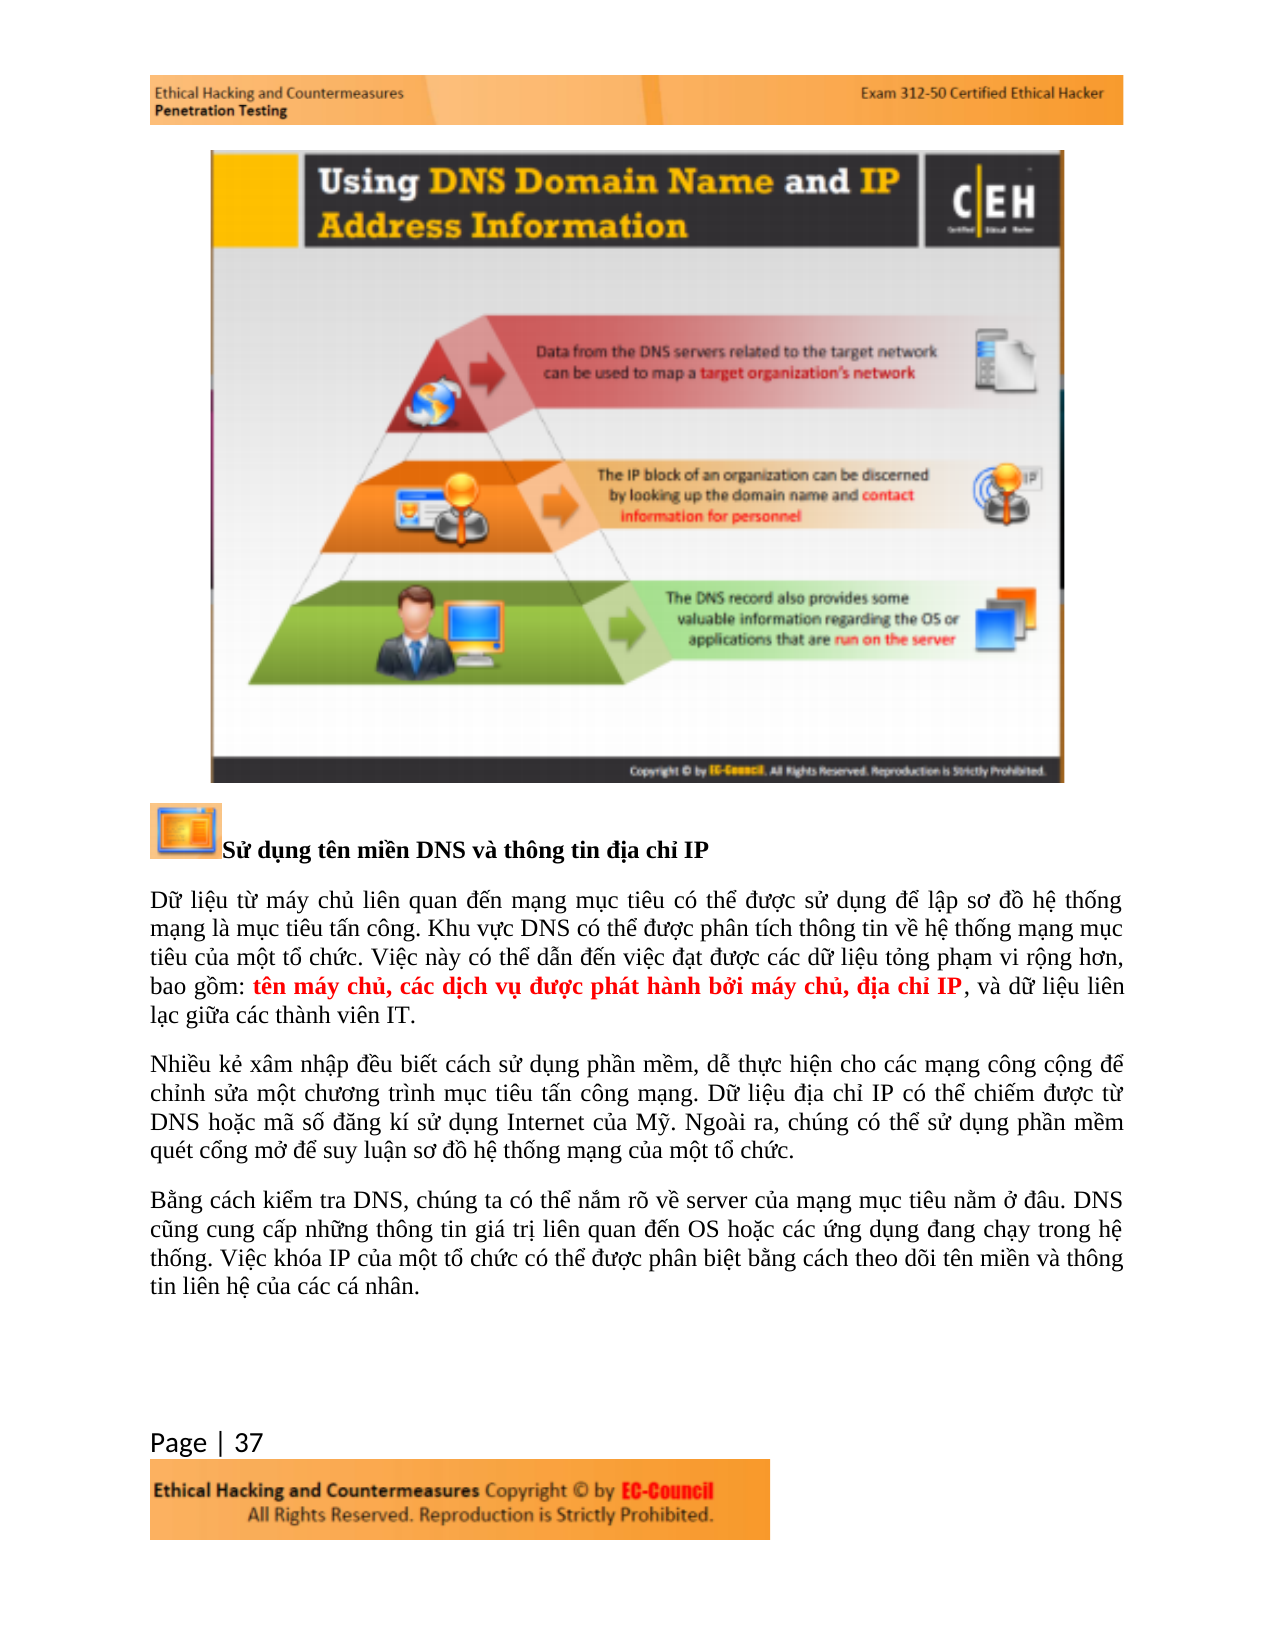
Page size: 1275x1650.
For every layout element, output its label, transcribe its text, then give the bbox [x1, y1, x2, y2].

picture [150, 1459, 771, 1540]
picture [210, 150, 1065, 783]
text Sử dụng tên miền DNS và thông tin địa chỉ IP [150, 804, 1125, 864]
picture [150, 75, 1124, 125]
text Bằng cách kiểm tra DNS, chúng ta có thể nắm rõ về server của mạng mục tiêu nằm ở đâu. DNS cũng cung cấp những thông tin giá trị liên quan đến OS hoặc các ứng dụng đang chạy trong hệ thống. Việc khóa IP của một tổ chức có thể được phân biệt bằng cách theo dõi tên miền và thông tin liên hệ của các cá nhân. [150, 1185, 1125, 1300]
text Nhiều kẻ xâm nhập đều biết cách sử dụng phần mềm, dễ thực hiện cho các mạng công cộng để chỉnh sửa một chương trình mục tiêu tấn công mạng. Dữ liệu địa chỉ IP có thể chiếm được từ DNS hoặc mã số đăng kí sử dụng Internet của Mỹ. Ngoài ra, chúng có thể sử dụng phần mềm quét cổng mở để suy luận sơ đồ hệ thống mạng của một tổ chức. [150, 1049, 1125, 1164]
picture [150, 803, 222, 859]
text Dữ liệu từ máy chủ liên quan đến mạng mục tiêu có thể được sử dụng để lập sơ đồ hệ thống mạng là mục tiêu tấn công. Khu vực DNS có thể được phân tích thông tin về hệ thống mạng mục tiêu của một tổ chức. Việc này có thể dẫn đến việc đạt được các dữ liệu tỏng phạm vi rộng hơn, bao gồm: tên máy chủ, các dịch vụ được phát hành bởi máy chủ, địa chỉ IP, và dữ liệu liên lạc giữa các thành viên IT. [150, 885, 1125, 1028]
